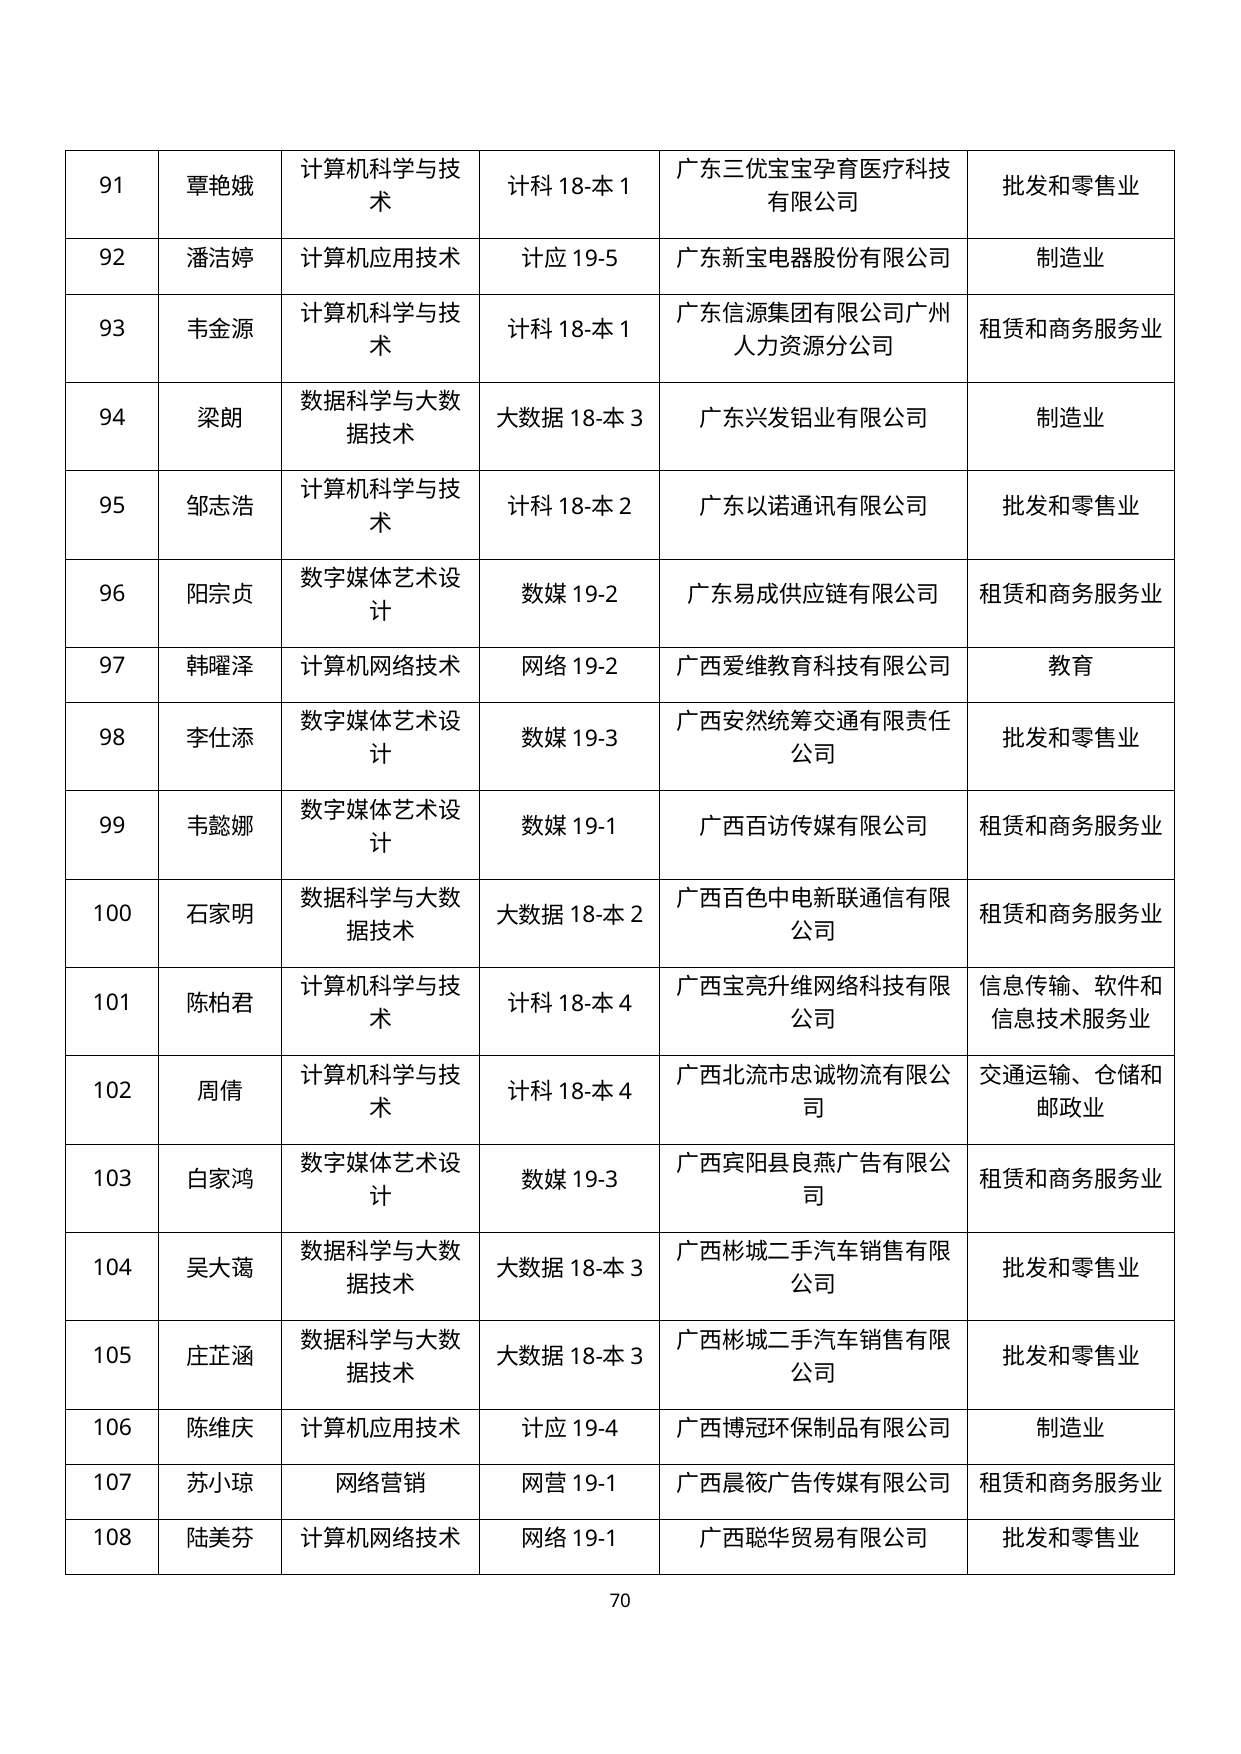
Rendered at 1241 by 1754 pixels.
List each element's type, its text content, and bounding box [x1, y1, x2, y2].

table_cell 广东以诺通讯有限公司 [660, 471, 967, 558]
table_cell 数据科学与大数据技术 [282, 383, 479, 470]
table_cell 数媒19-3 [480, 1145, 659, 1232]
table_cell 数据科学与大数据技术 [282, 880, 479, 967]
table_cell 98 [66, 703, 158, 790]
table_cell 数媒19-3 [480, 703, 659, 790]
table_cell 广西彬城二手汽车销售有限公司 [660, 1321, 967, 1409]
table_cell 韩曜泽 [159, 648, 281, 702]
table_cell 大数据18-本3 [480, 1321, 659, 1409]
table_cell 广西宾阳县良燕广告有限公司 [660, 1145, 967, 1232]
table_cell 李仕添 [159, 703, 281, 790]
table_cell 白家鸿 [159, 1145, 281, 1232]
table_cell 计算机网络技术 [282, 648, 479, 702]
table_cell 租赁和商务服务业 [968, 1465, 1174, 1519]
table_cell 制造业 [968, 239, 1174, 293]
table_cell 租赁和商务服务业 [968, 295, 1174, 382]
table_cell 数媒19-2 [480, 560, 659, 647]
table_cell 批发和零售业 [968, 1233, 1174, 1320]
table_cell 计算机网络技术 [282, 1520, 479, 1574]
table_cell 计应19-5 [480, 239, 659, 293]
table_cell 广西百访传媒有限公司 [660, 791, 967, 879]
table_cell 计应19-4 [480, 1410, 659, 1464]
table_cell 97 [66, 648, 158, 702]
table_cell 石家明 [159, 880, 281, 967]
table_cell 广西博冠环保制品有限公司 [660, 1410, 967, 1464]
table_cell 计科18-本4 [480, 968, 659, 1055]
table_cell 陈柏君 [159, 968, 281, 1055]
table_cell 陆美芬 [159, 1520, 281, 1574]
table_cell 94 [66, 383, 158, 470]
table_cell 计科18-本2 [480, 471, 659, 558]
table_cell 信息传输、软件和信息技术服务业 [968, 968, 1174, 1055]
table_cell 广西彬城二手汽车销售有限公司 [660, 1233, 967, 1320]
table_cell 广西安然统筹交通有限责任公司 [660, 703, 967, 790]
table_cell 大数据18-本3 [480, 1233, 659, 1320]
table_cell 数媒19-1 [480, 791, 659, 879]
table_cell 数字媒体艺术设计 [282, 1145, 479, 1232]
table_cell 105 [66, 1321, 158, 1409]
table_cell 数字媒体艺术设计 [282, 560, 479, 647]
table_cell 计算机科学与技术 [282, 471, 479, 558]
table_cell 100 [66, 880, 158, 967]
table_cell 计算机科学与技术 [282, 295, 479, 382]
table_cell 梁朗 [159, 383, 281, 470]
table_cell 广西北流市忠诚物流有限公司 [660, 1056, 967, 1144]
table_cell 韦懿娜 [159, 791, 281, 879]
table_cell 邹志浩 [159, 471, 281, 558]
table_cell 广西宝亮升维网络科技有限公司 [660, 968, 967, 1055]
table_cell 96 [66, 560, 158, 647]
table_cell 租赁和商务服务业 [968, 1145, 1174, 1232]
table_cell 广东三优宝宝孕育医疗科技有限公司 [660, 151, 967, 238]
table_cell 92 [66, 239, 158, 293]
table_cell 数据科学与大数据技术 [282, 1233, 479, 1320]
table_cell 批发和零售业 [968, 1520, 1174, 1574]
table_cell 计算机科学与技术 [282, 151, 479, 238]
table_cell 106 [66, 1410, 158, 1464]
table_cell 覃艳娥 [159, 151, 281, 238]
table_cell 潘洁婷 [159, 239, 281, 293]
table_cell 广西百色中电新联通信有限公司 [660, 880, 967, 967]
table_cell 批发和零售业 [968, 703, 1174, 790]
table_cell 交通运输、仓储和邮政业 [968, 1056, 1174, 1144]
table_cell 批发和零售业 [968, 1321, 1174, 1409]
table_cell 计科18-本1 [480, 151, 659, 238]
table_cell 网络19-1 [480, 1520, 659, 1574]
table_cell 计科18-本1 [480, 295, 659, 382]
table_cell 苏小琼 [159, 1465, 281, 1519]
table_cell 大数据18-本3 [480, 383, 659, 470]
table_cell 广东新宝电器股份有限公司 [660, 239, 967, 293]
table_cell 计算机科学与技术 [282, 1056, 479, 1144]
table_cell 阳宗贞 [159, 560, 281, 647]
table_cell 99 [66, 791, 158, 879]
table_cell 广西聪华贸易有限公司 [660, 1520, 967, 1574]
table_cell 107 [66, 1465, 158, 1519]
table_cell 101 [66, 968, 158, 1055]
table_cell 韦金源 [159, 295, 281, 382]
table_cell 103 [66, 1145, 158, 1232]
table_cell 计算机应用技术 [282, 1410, 479, 1464]
table_cell 网络19-2 [480, 648, 659, 702]
table_cell 91 [66, 151, 158, 238]
table_cell 数字媒体艺术设计 [282, 703, 479, 790]
table_cell 93 [66, 295, 158, 382]
table_cell 大数据18-本2 [480, 880, 659, 967]
table_cell 周倩 [159, 1056, 281, 1144]
table_cell 104 [66, 1233, 158, 1320]
table_cell 95 [66, 471, 158, 558]
table_cell 网营19-1 [480, 1465, 659, 1519]
table_cell 制造业 [968, 1410, 1174, 1464]
table_cell 教育 [968, 648, 1174, 702]
table_cell 网络营销 [282, 1465, 479, 1519]
table_cell 租赁和商务服务业 [968, 560, 1174, 647]
table_cell 批发和零售业 [968, 471, 1174, 558]
table_cell 广西爱维教育科技有限公司 [660, 648, 967, 702]
table_cell 庄芷涵 [159, 1321, 281, 1409]
table_cell 计算机应用技术 [282, 239, 479, 293]
table_cell 租赁和商务服务业 [968, 880, 1174, 967]
table_cell 陈维庆 [159, 1410, 281, 1464]
table_cell 计算机科学与技术 [282, 968, 479, 1055]
table_cell 108 [66, 1520, 158, 1574]
table_cell 广西晨筱广告传媒有限公司 [660, 1465, 967, 1519]
table_cell 计科18-本4 [480, 1056, 659, 1144]
table_cell 广东易成供应链有限公司 [660, 560, 967, 647]
table_cell 102 [66, 1056, 158, 1144]
table_cell 数据科学与大数据技术 [282, 1321, 479, 1409]
table_cell 数字媒体艺术设计 [282, 791, 479, 879]
table_cell 吴大蔼 [159, 1233, 281, 1320]
table_cell 制造业 [968, 383, 1174, 470]
table_cell 广东信源集团有限公司广州人力资源分公司 [660, 295, 967, 382]
table_cell 批发和零售业 [968, 151, 1174, 238]
table_cell 广东兴发铝业有限公司 [660, 383, 967, 470]
table_cell 租赁和商务服务业 [968, 791, 1174, 879]
